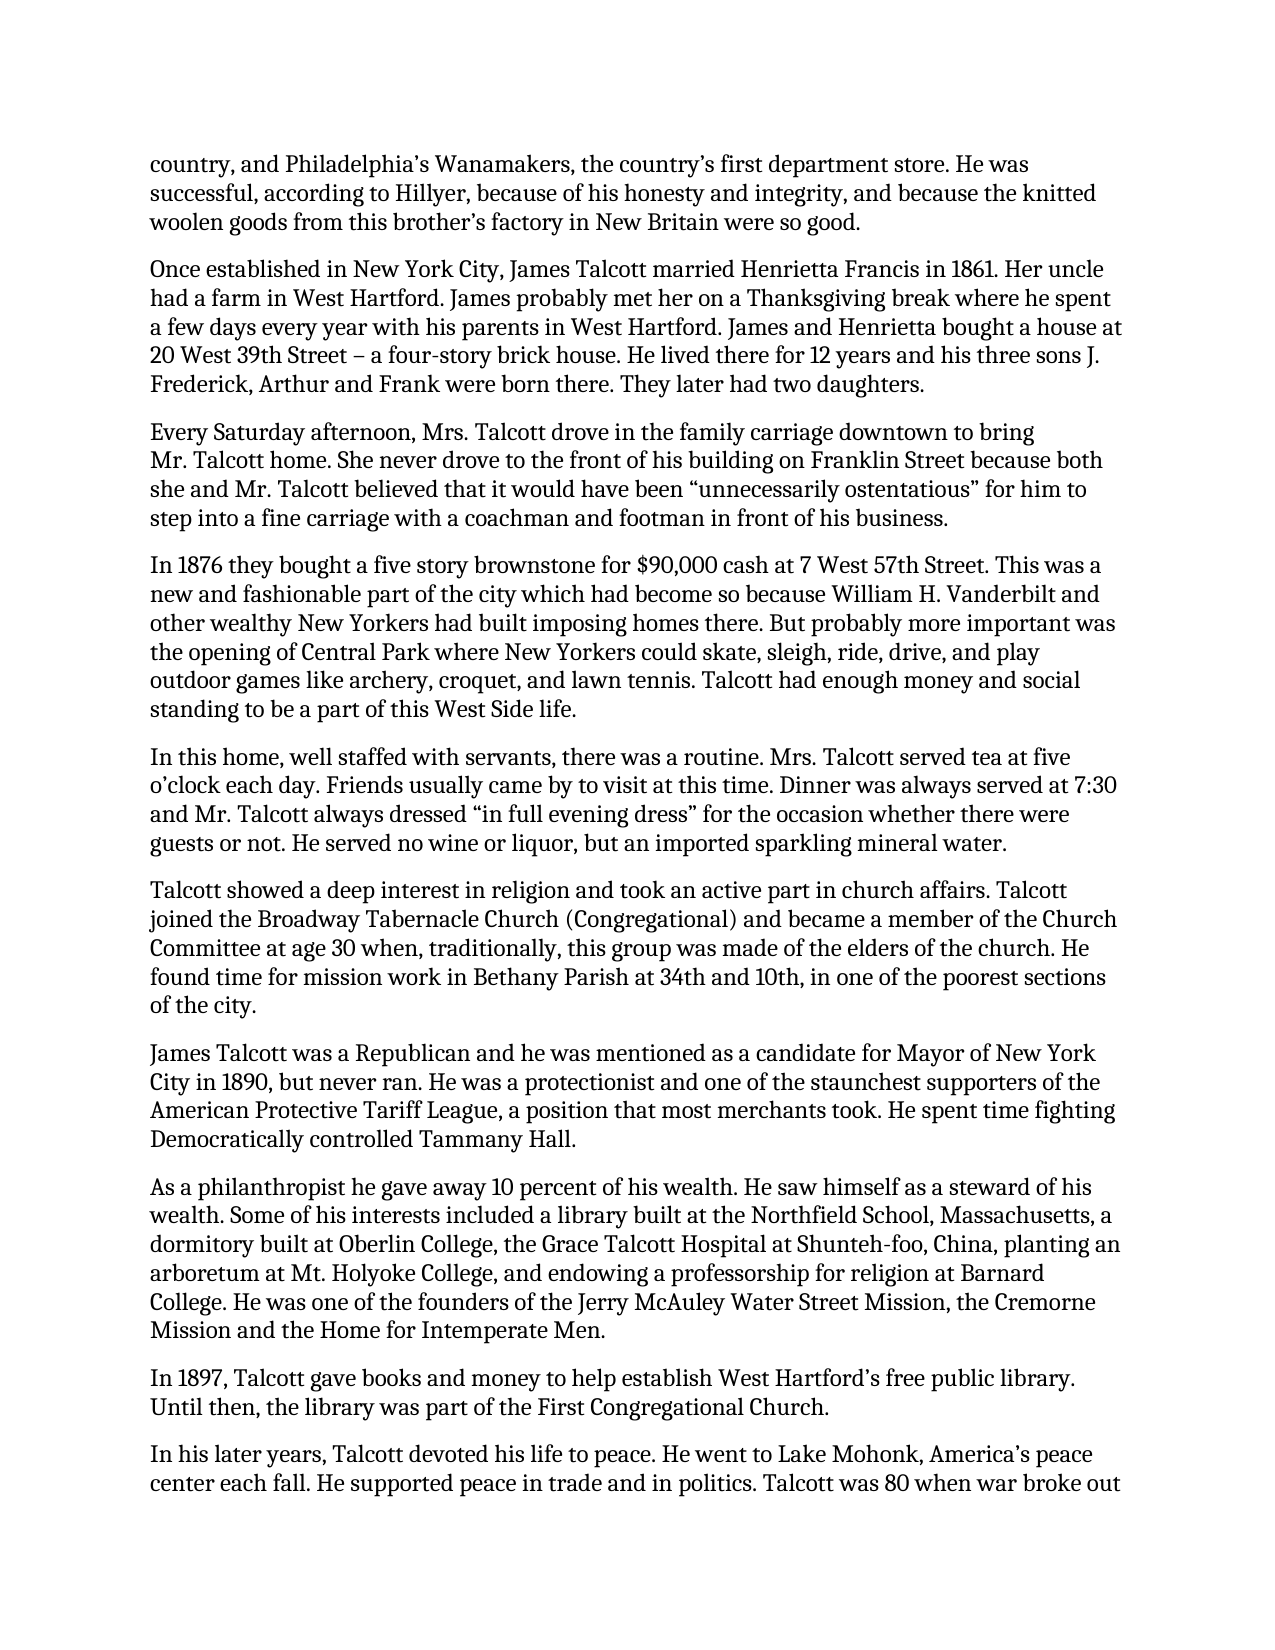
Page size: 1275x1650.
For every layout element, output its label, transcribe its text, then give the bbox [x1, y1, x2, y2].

text Talcott showed a deep interest in religion and took an active part in church affairs. Talcott joined the Broadway Tabernacle Church (Congregational) and became a member of the Church Committee at age 30 when, traditionally, this group was made of the elders of the church. He found time for mission work in Bethany Parish at 34th and 10th, in one of the poorest sections of the city. [150, 876, 1125, 1020]
text Once established in New York City, James Talcott married Henrietta Francis in 1861. Her uncle had a farm in West Hartford. James probably met her on a Thanksgiving break where he spent a few days every year with his parents in West Hartford. James and Henrietta bought a house at 20 West 39th Street – a four-story brick house. He lived there for 12 years and his three sons J. Frederick, Arthur and Frank were born there. They later had two daughters. [150, 255, 1125, 399]
text In 1897, Talcott gave books and money to help establish West Hartford’s free public library. Until then, the library was part of the First Congregational Church. [150, 1364, 1125, 1421]
text In 1876 they bought a five story brownstone for $90,000 cash at 7 West 57th Street. This was a new and fashionable part of the city which had become so because William H. Vanderbilt and other wealthy New Yorkers had built imposing homes there. But probably more important was the opening of Central Park where New Yorkers could skate, sleigh, ride, drive, and play outdoor games like archery, croquet, and lawn tennis. Talcott had enough money and social standing to be a part of this West Side life. [150, 551, 1125, 724]
text In this home, well staffed with servants, there was a routine. Mrs. Talcott served tea at five o’clock each day. Friends usually came by to visit at this time. Dinner was always served at 7:30 and Mr. Talcott always dressed “in full evening dress” for the occasion whether there were guests or not. He served no wine or liquor, but an imported sparkling mineral water. [150, 742, 1125, 857]
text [150, 150, 1125, 236]
text Every Saturday afternoon, Mrs. Talcott drove in the family carriage downtown to bring Mr. Talcott home. She never drove to the front of his building on Franklin Street because both she and Mr. Talcott believed that it would have been “unnecessarily ostentatious” for him to step into a fine carriage with a coachman and footman in front of his business. [150, 417, 1125, 532]
text As a philanthropist he gave away 10 percent of his wealth. He saw himself as a steward of his wealth. Some of his interests included a library built at the Northfield School, Massachusetts, a dormitory built at Oberlin College, the Grace Talcott Hospital at Shunteh-foo, China, planting an arboretum at Mt. Holyoke College, and endowing a professorship for religion at Barnard College. He was one of the founders of the Jerry McAuley Water Street Mission, the Cremorne Mission and the Home for Intemperate Men. [150, 1172, 1125, 1345]
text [150, 1440, 1125, 1497]
text James Talcott was a Republican and he was mentioned as a candidate for Mayor of New York City in 1890, but never ran. He was a protectionist and one of the staunchest supporters of the American Protective Tariff League, a position that most merchants took. He spent time fighting Democratically controlled Tammany Hall. [150, 1039, 1125, 1154]
